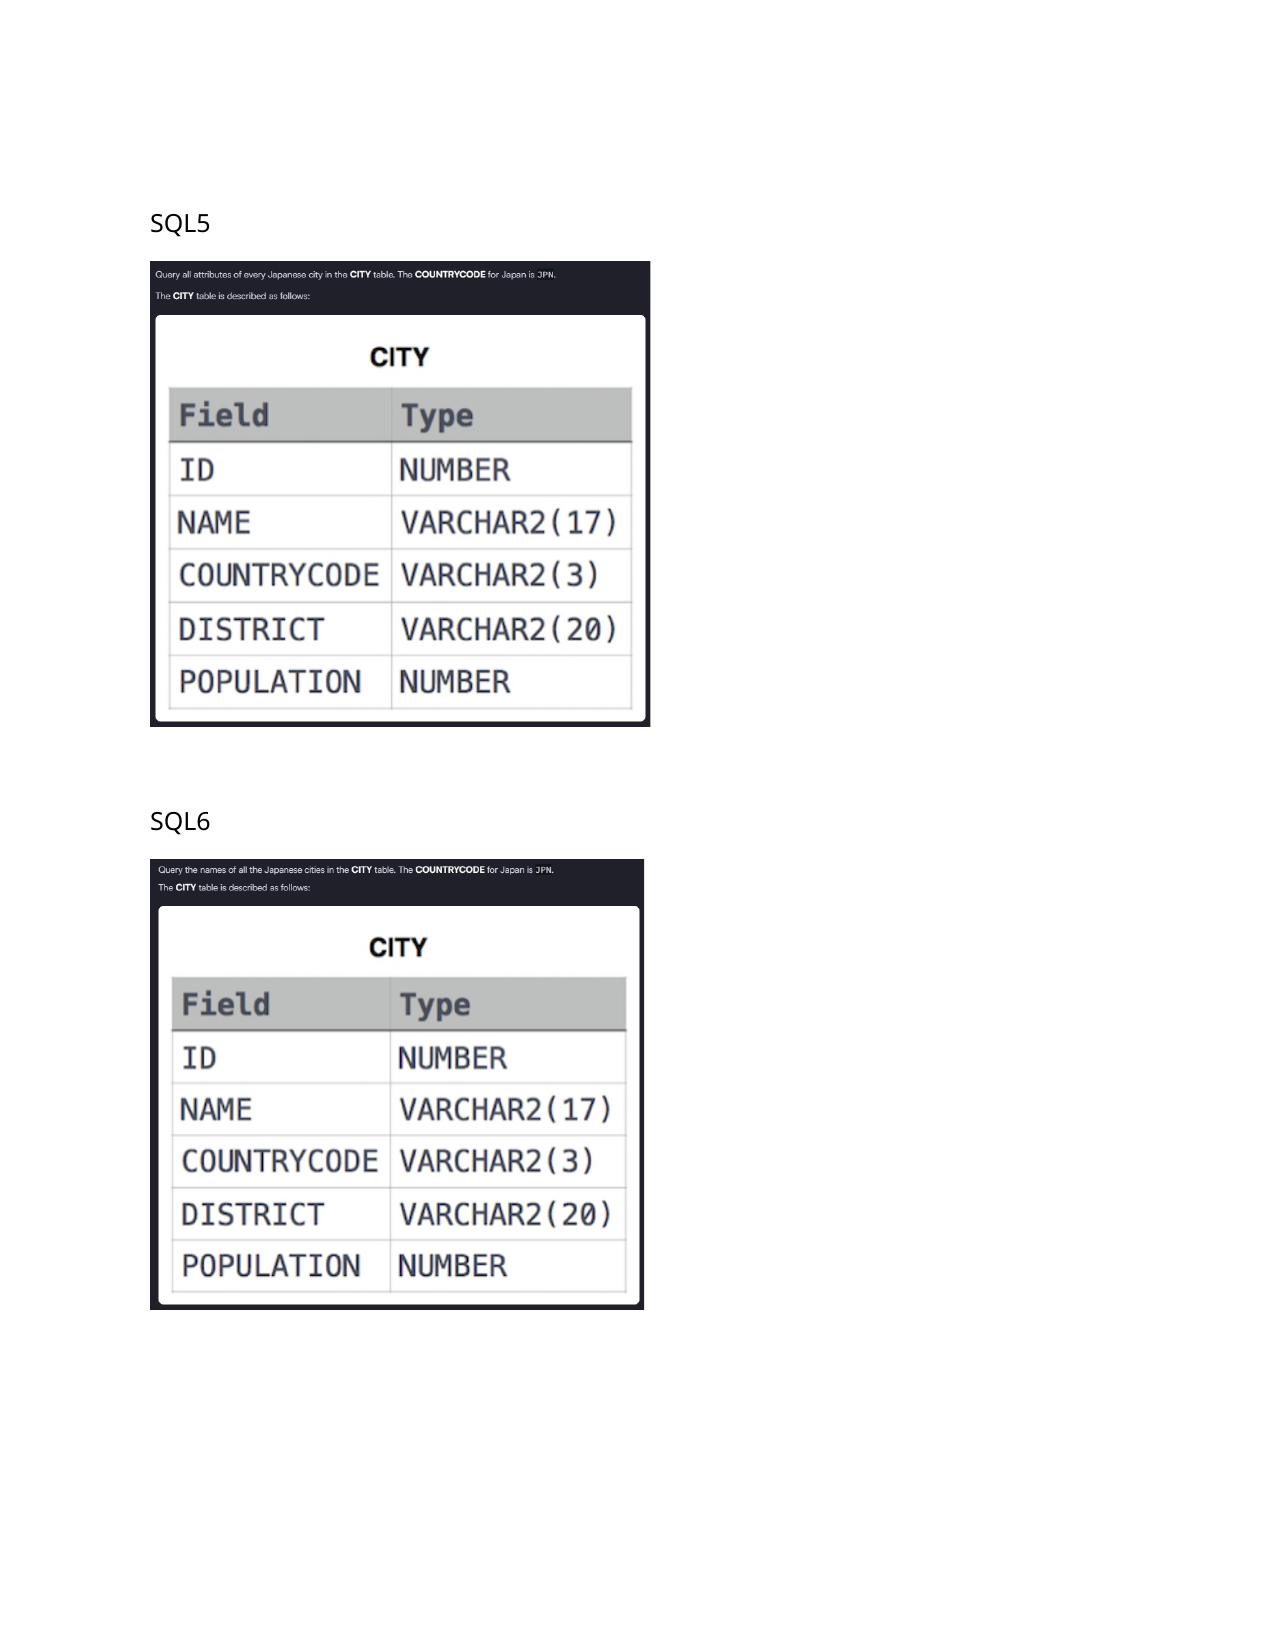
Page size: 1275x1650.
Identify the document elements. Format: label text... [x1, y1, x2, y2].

picture [150, 261, 651, 727]
text SQL5 [150, 206, 1125, 240]
text SQL6 [150, 804, 1125, 838]
picture [150, 859, 645, 1310]
